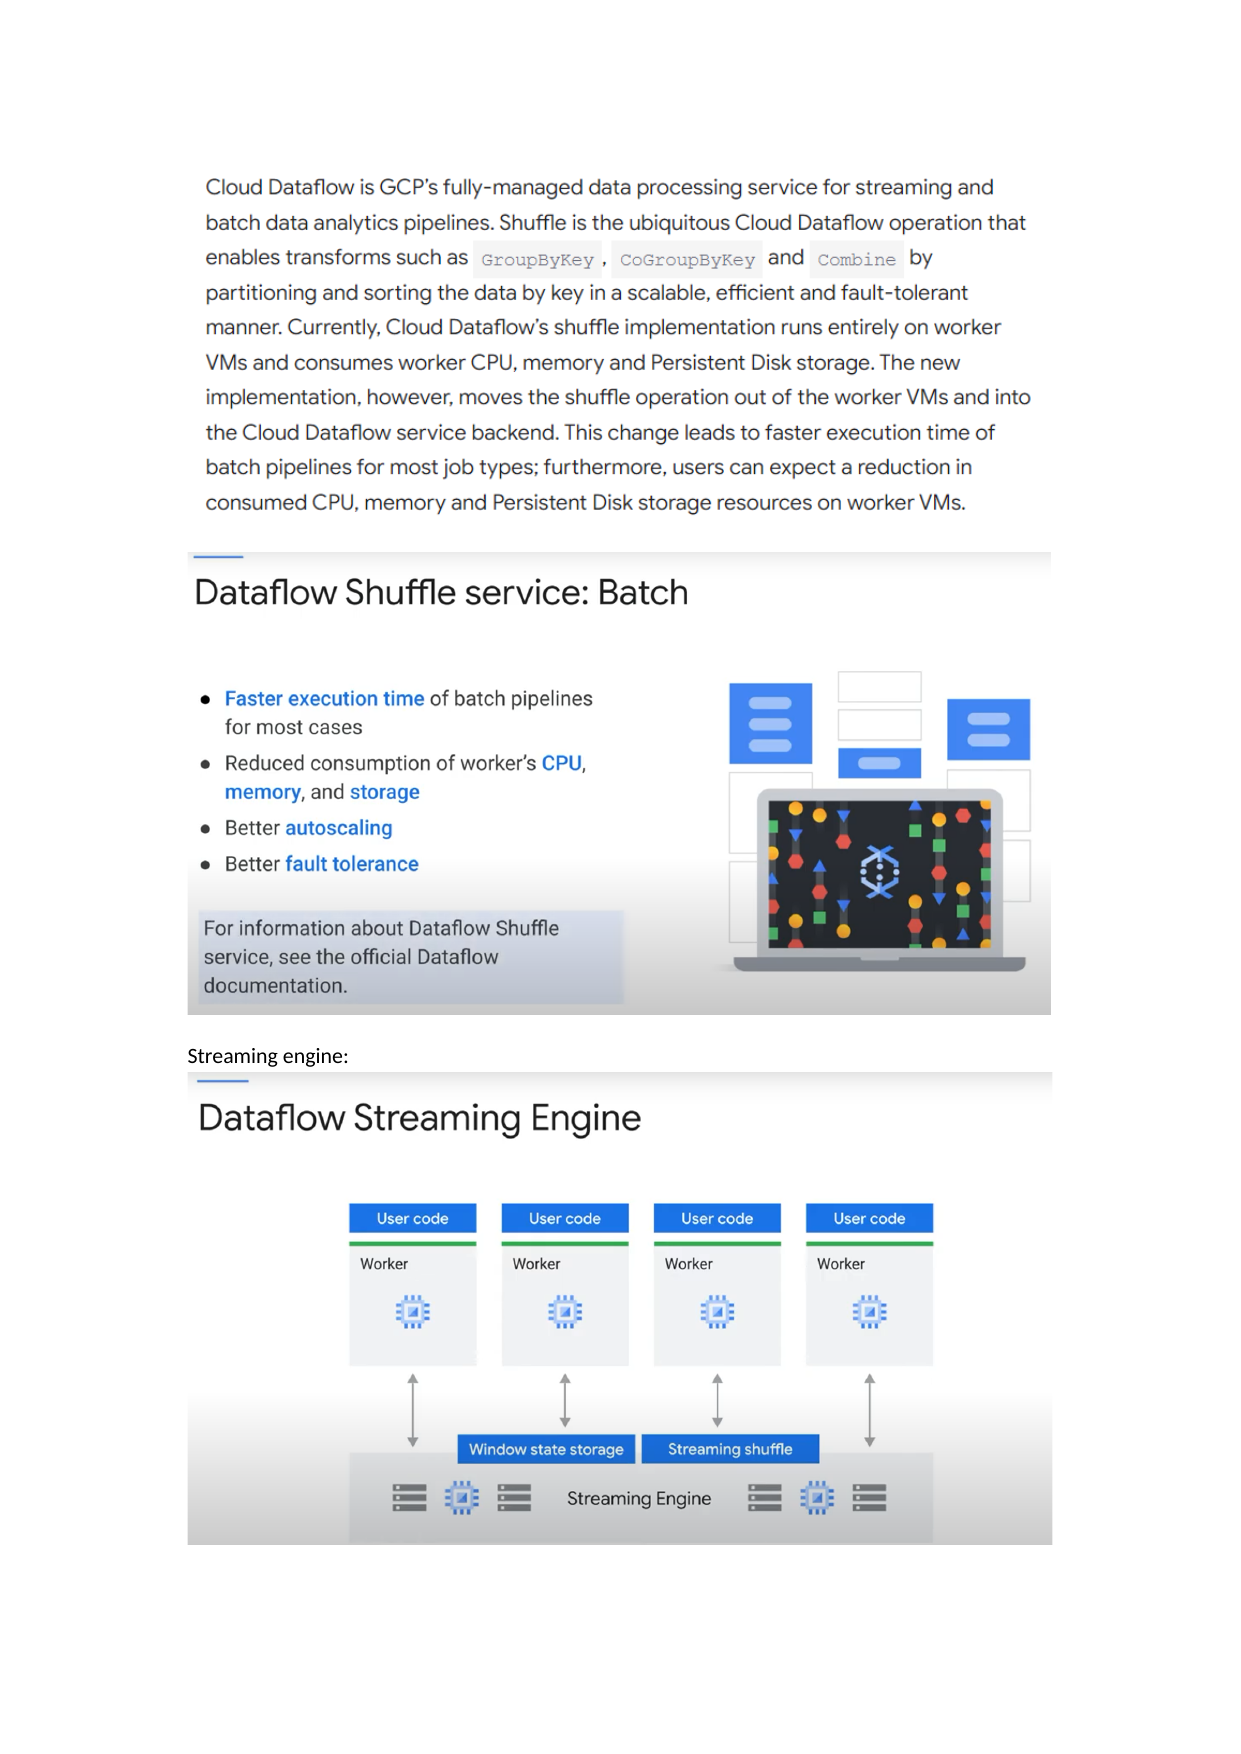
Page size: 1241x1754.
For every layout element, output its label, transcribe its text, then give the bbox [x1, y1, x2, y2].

picture [187, 1072, 1053, 1545]
list Streaming engine: [187, 1039, 1053, 1072]
picture [187, 162, 1052, 528]
picture [187, 552, 1051, 1015]
